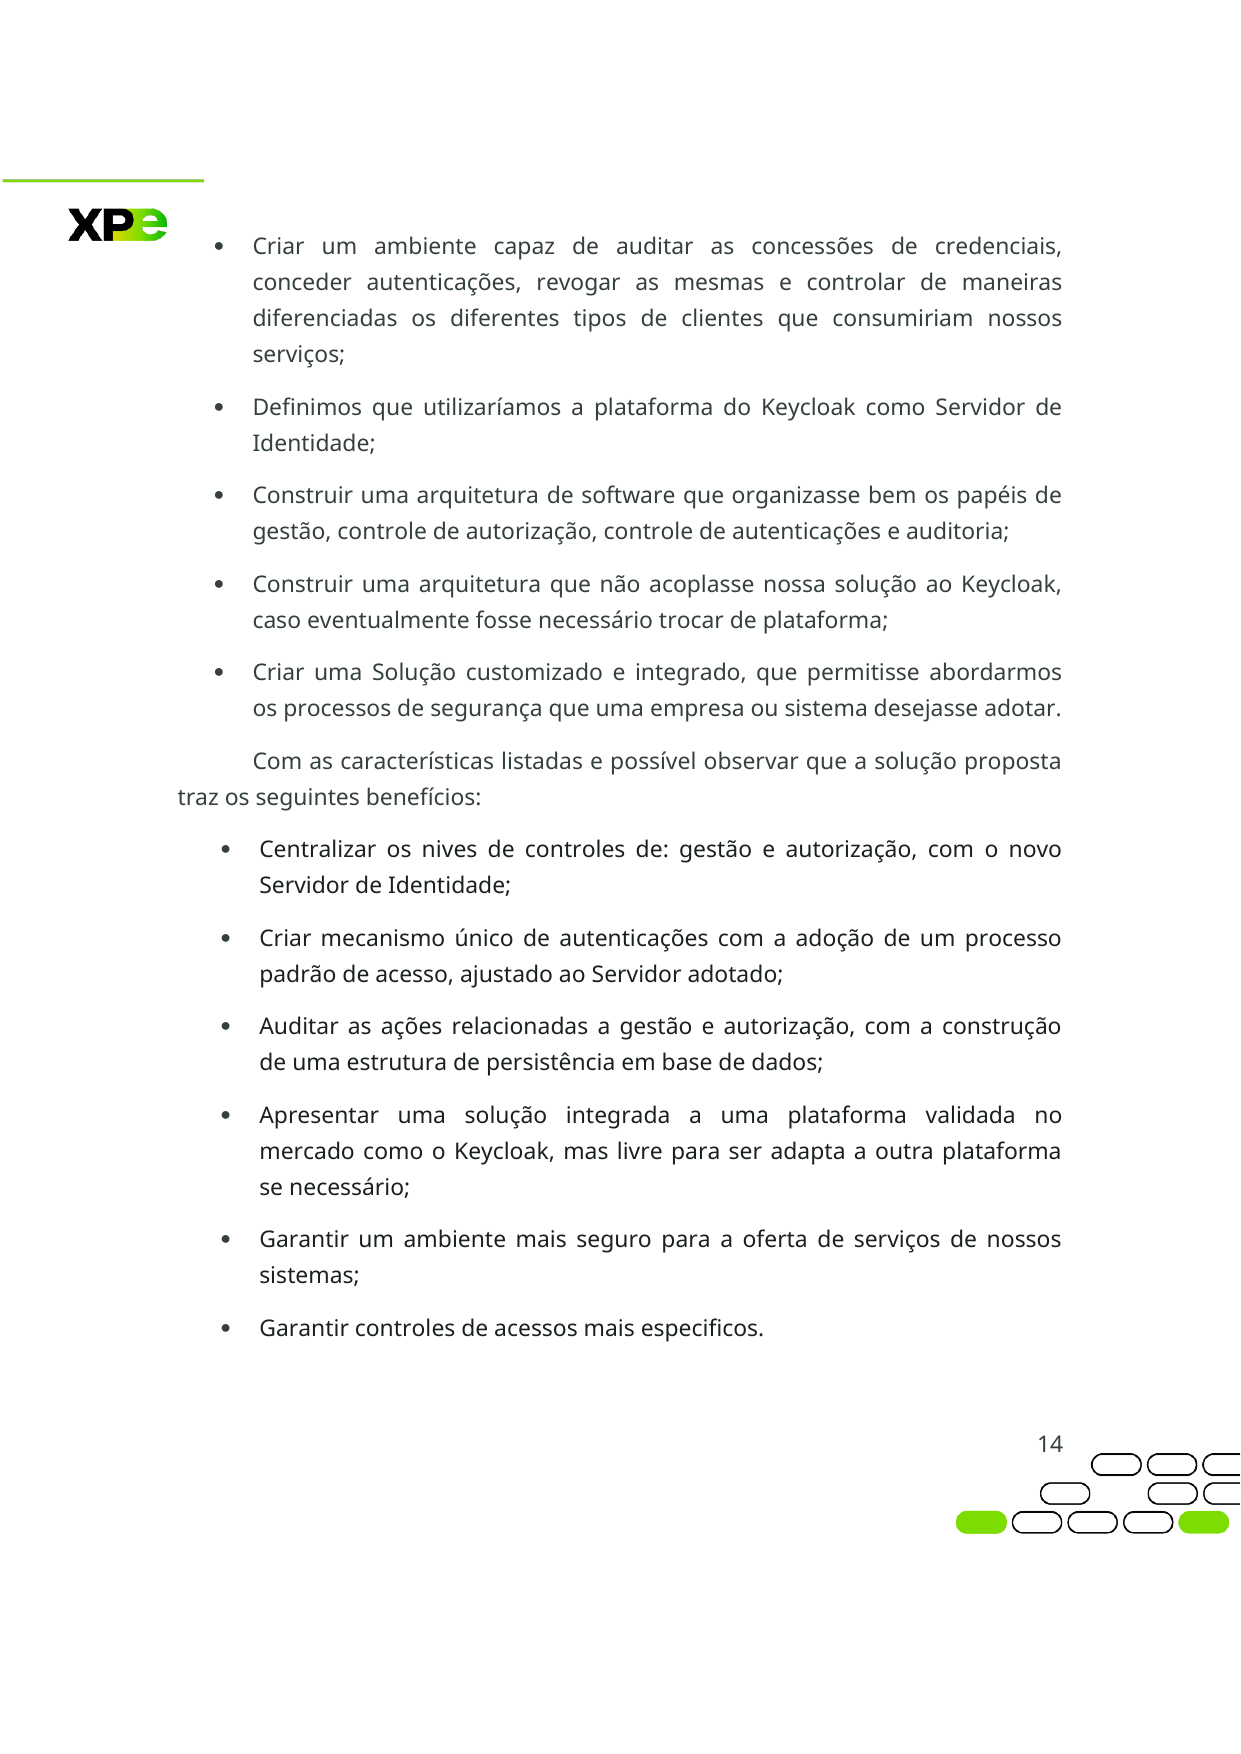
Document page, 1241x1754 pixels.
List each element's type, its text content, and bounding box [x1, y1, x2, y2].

picture [955, 1453, 1241, 1534]
list Garantir um ambiente mais seguro para a oferta de serviços de nossos sistemas; [222, 1223, 1063, 1291]
list Apresentar uma solução integrada a uma plataforma validada no mercado como o Keycloak, mas livre para ser adapta a outra plataforma se necessário; [222, 1099, 1063, 1202]
text Com as características listadas e possível observar que a solução proposta traz os seguintes benefícios: [177, 745, 1063, 812]
list Criar um ambiente capaz de auditar as concessões de credenciais, conceder autenticações, revogar as mesmas e controlar de maneiras diferenciadas os diferentes tipos de clientes que consumiriam nossos serviços; [215, 230, 1063, 369]
list Garantir controles de acessos mais especificos. [222, 1312, 1063, 1343]
list Criar uma Solução customizado e integrado, que permitisse abordarmos os processos de segurança que uma empresa ou sistema desejasse adotar. [215, 656, 1063, 723]
list Criar mecanismo único de autenticações com a adoção de um processo padrão de acesso, ajustado ao Servidor adotado; [222, 922, 1063, 989]
list Centralizar os nives de controles de: gestão e autorização, com o novo Servidor de Identidade; [222, 833, 1063, 900]
list Construir uma arquitetura de software que organizasse bem os papéis de gestão, controle de autorização, controle de autenticações e auditoria; [215, 479, 1063, 546]
picture [2, 176, 205, 273]
list Definimos que utilizaríamos a plataforma do Keycloak como Servidor de Identidade; [215, 391, 1063, 458]
list Auditar as ações relacionadas a gestão e autorização, com a construção de uma estrutura de persistência em base de dados; [222, 1010, 1063, 1077]
list Construir uma arquitetura que não acoplasse nossa solução ao Keycloak, caso eventualmente fosse necessário trocar de plataforma; [215, 568, 1063, 635]
